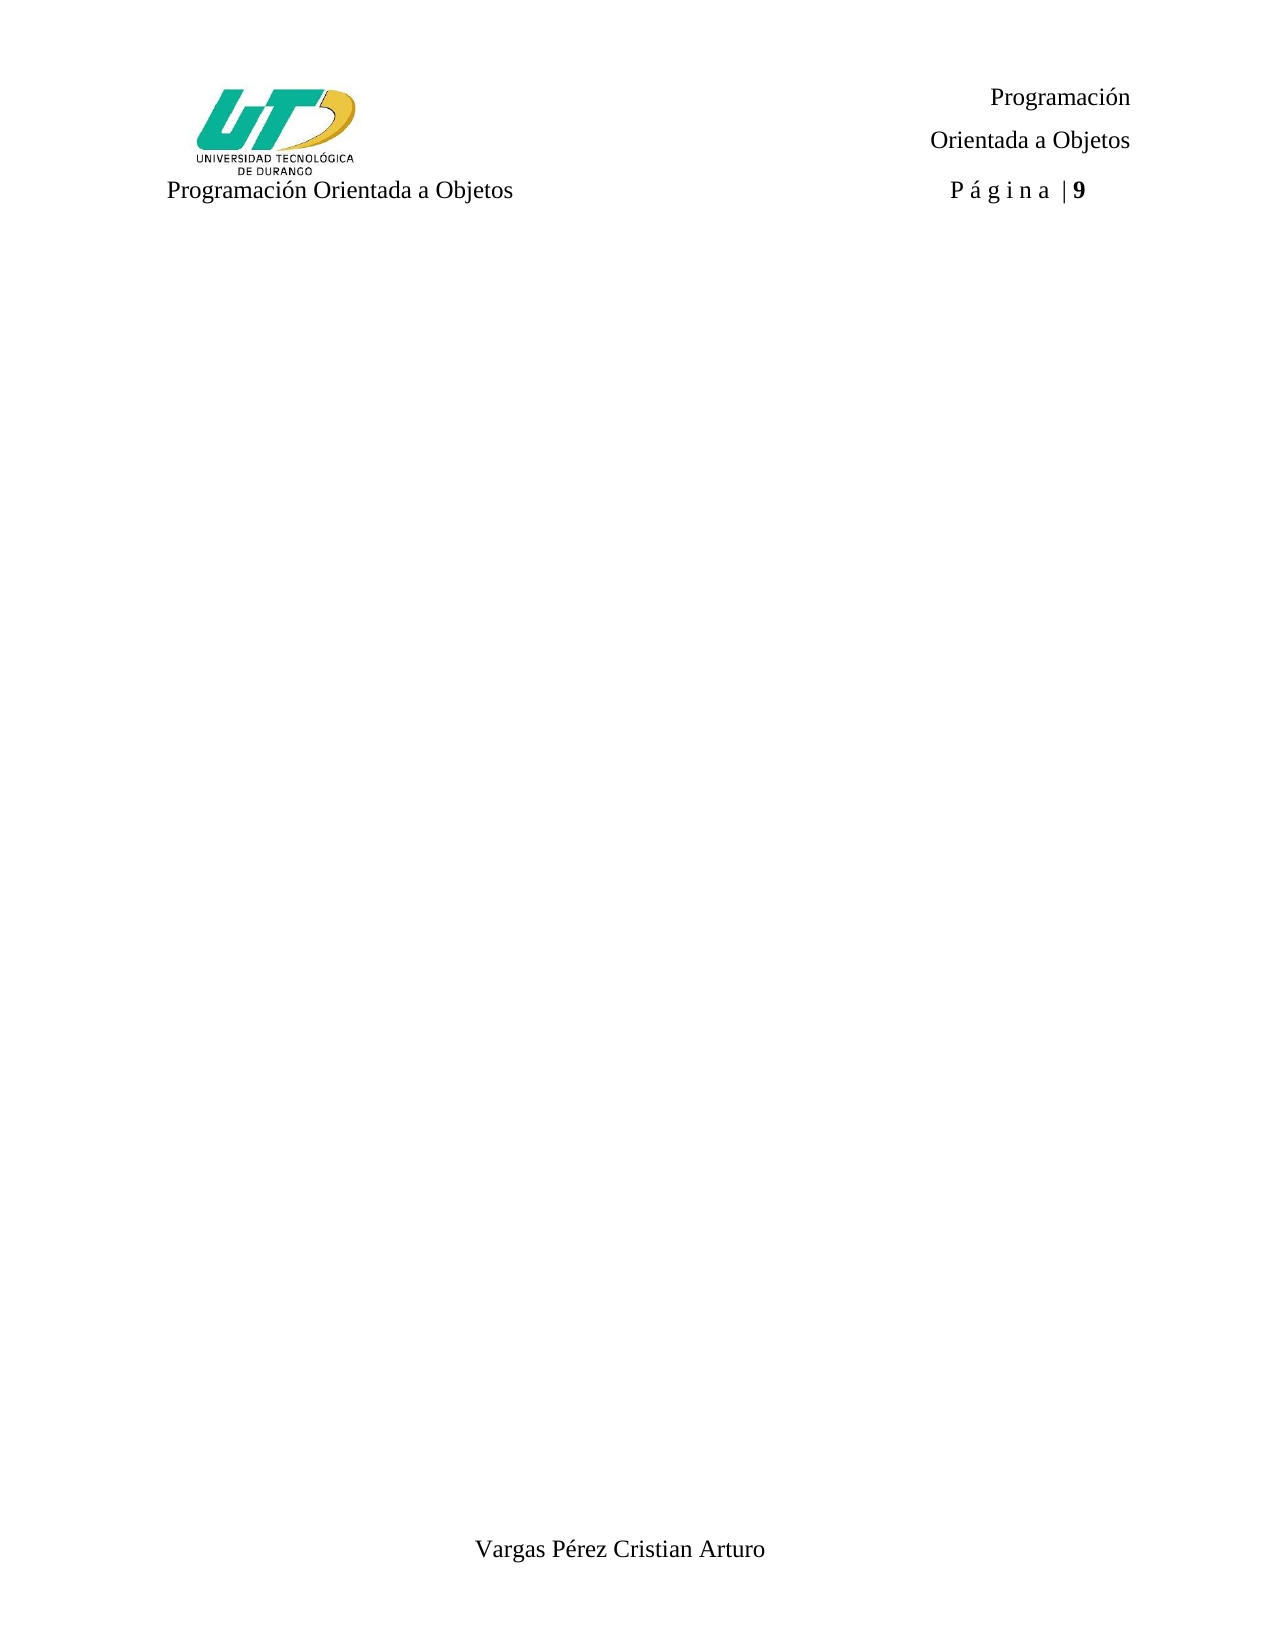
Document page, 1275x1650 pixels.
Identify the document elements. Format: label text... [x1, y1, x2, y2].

picture [187, 83, 363, 175]
text Programación Orientada a Objetos P á g i n a | 9 [167, 175, 1183, 204]
